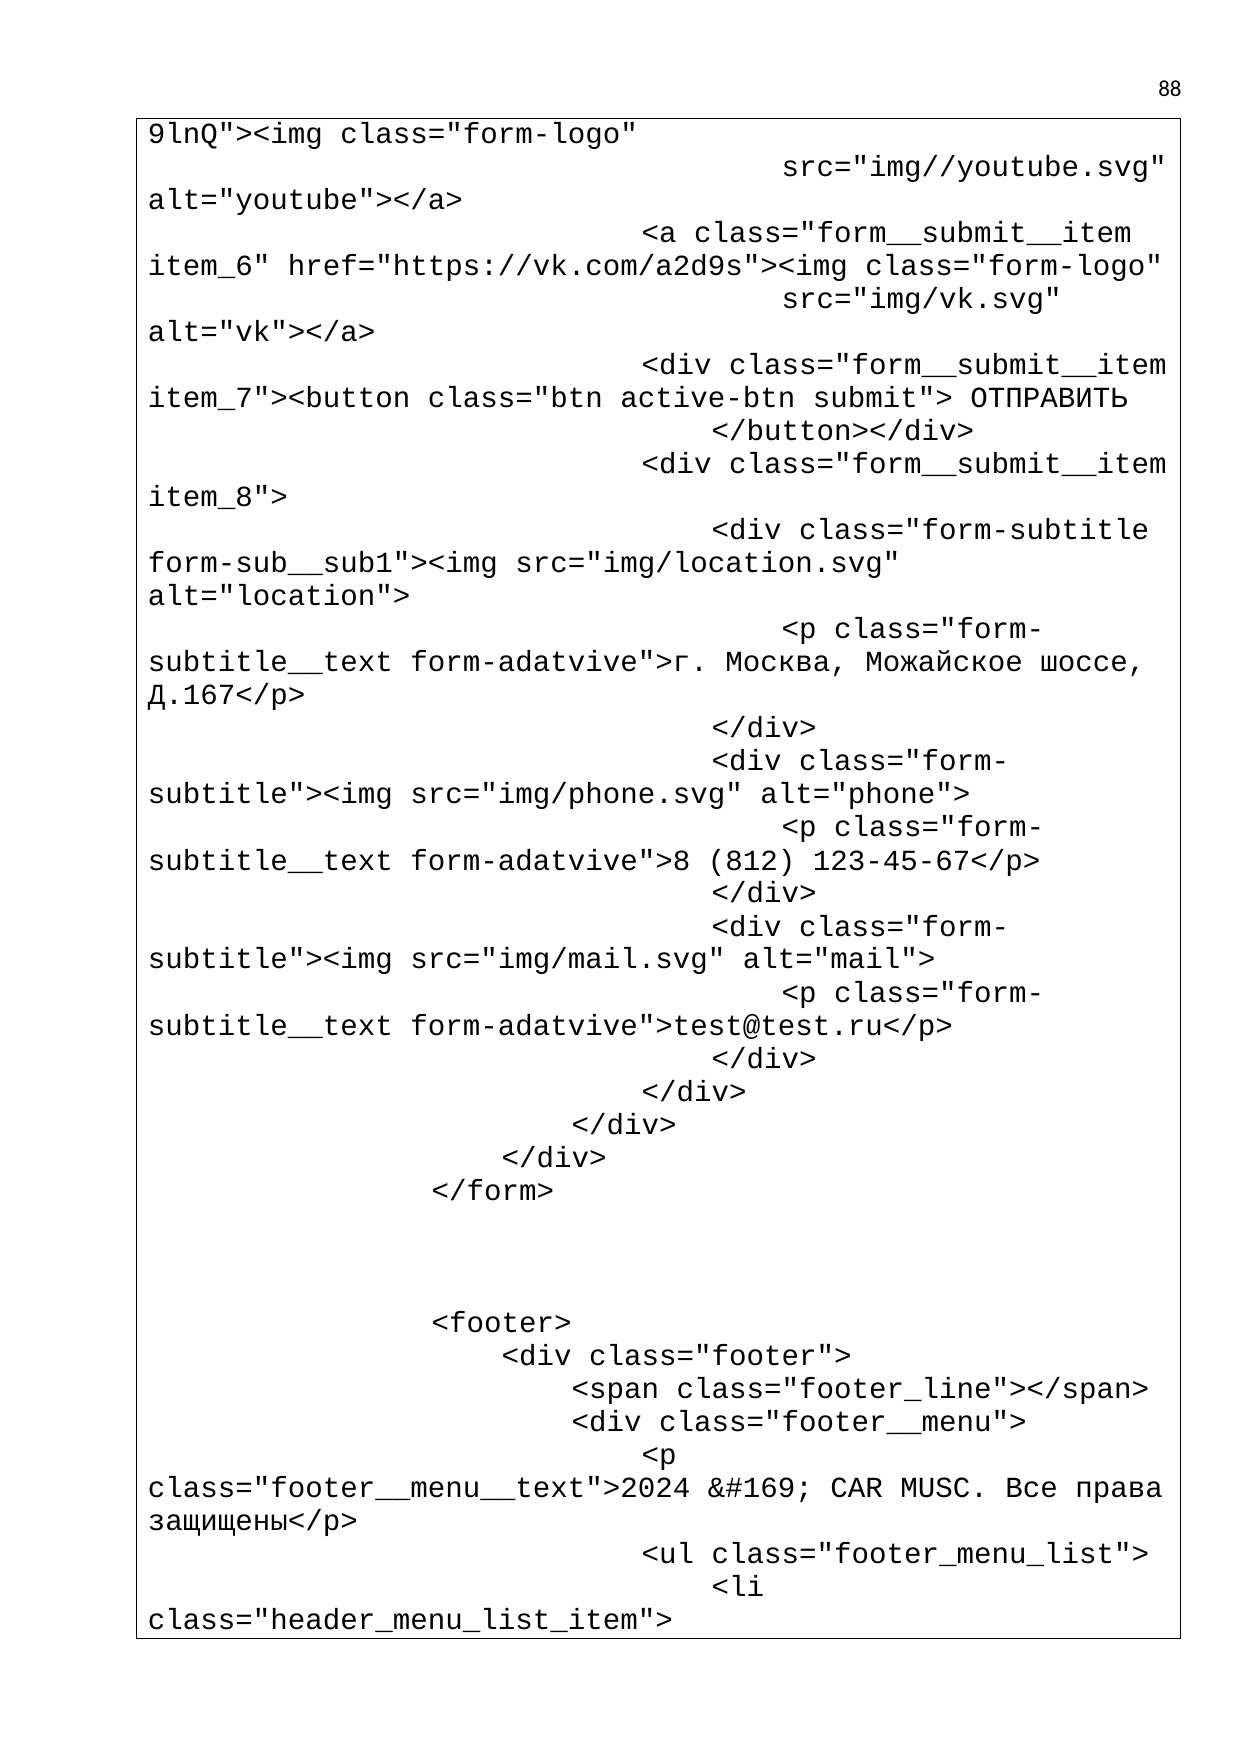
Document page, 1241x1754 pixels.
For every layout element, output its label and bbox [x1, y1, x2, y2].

table_header [137, 119, 1180, 1638]
